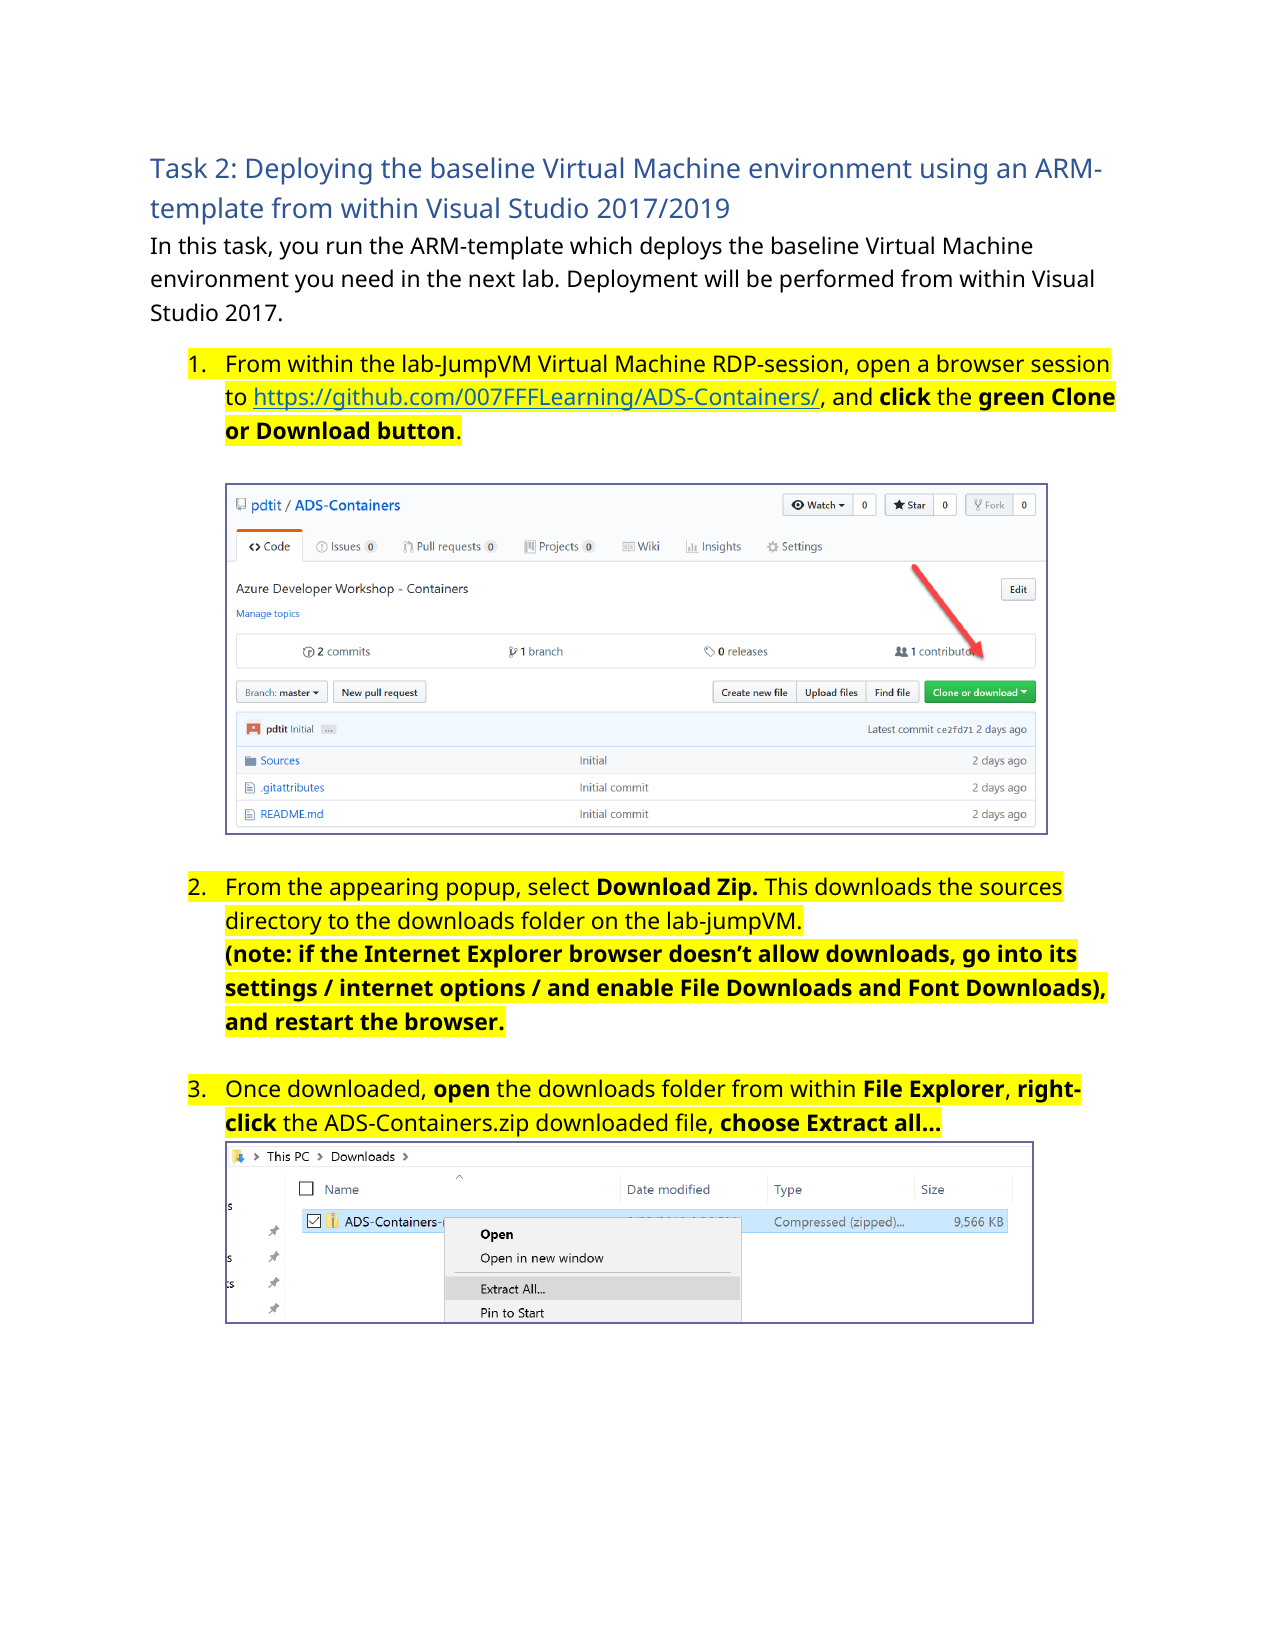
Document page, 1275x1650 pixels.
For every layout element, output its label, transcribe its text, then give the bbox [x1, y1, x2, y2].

list From the appearing popup, select Download Zip. This downloads the sources directory to the downloads folder on the lab-jumpVM. (note: if the Internet Explorer browser doesn’t allow downloads, go into its settings / internet options / and enable File Downloads and Font Downloads), and restart the browser. [187, 871, 1125, 1071]
text In this task, you run the ARM-template which deploys the baseline Virtual Machine environment you need in the next lab. Deployment will be performed from within Visual Studio 2017. [150, 229, 1125, 328]
subtitle Task 2: Deploying the baseline Virtual Machine environment using an ARM-template from within Visual Studio 2017/2019 [150, 150, 1125, 227]
picture [227, 485, 1046, 833]
picture [227, 1143, 1032, 1322]
